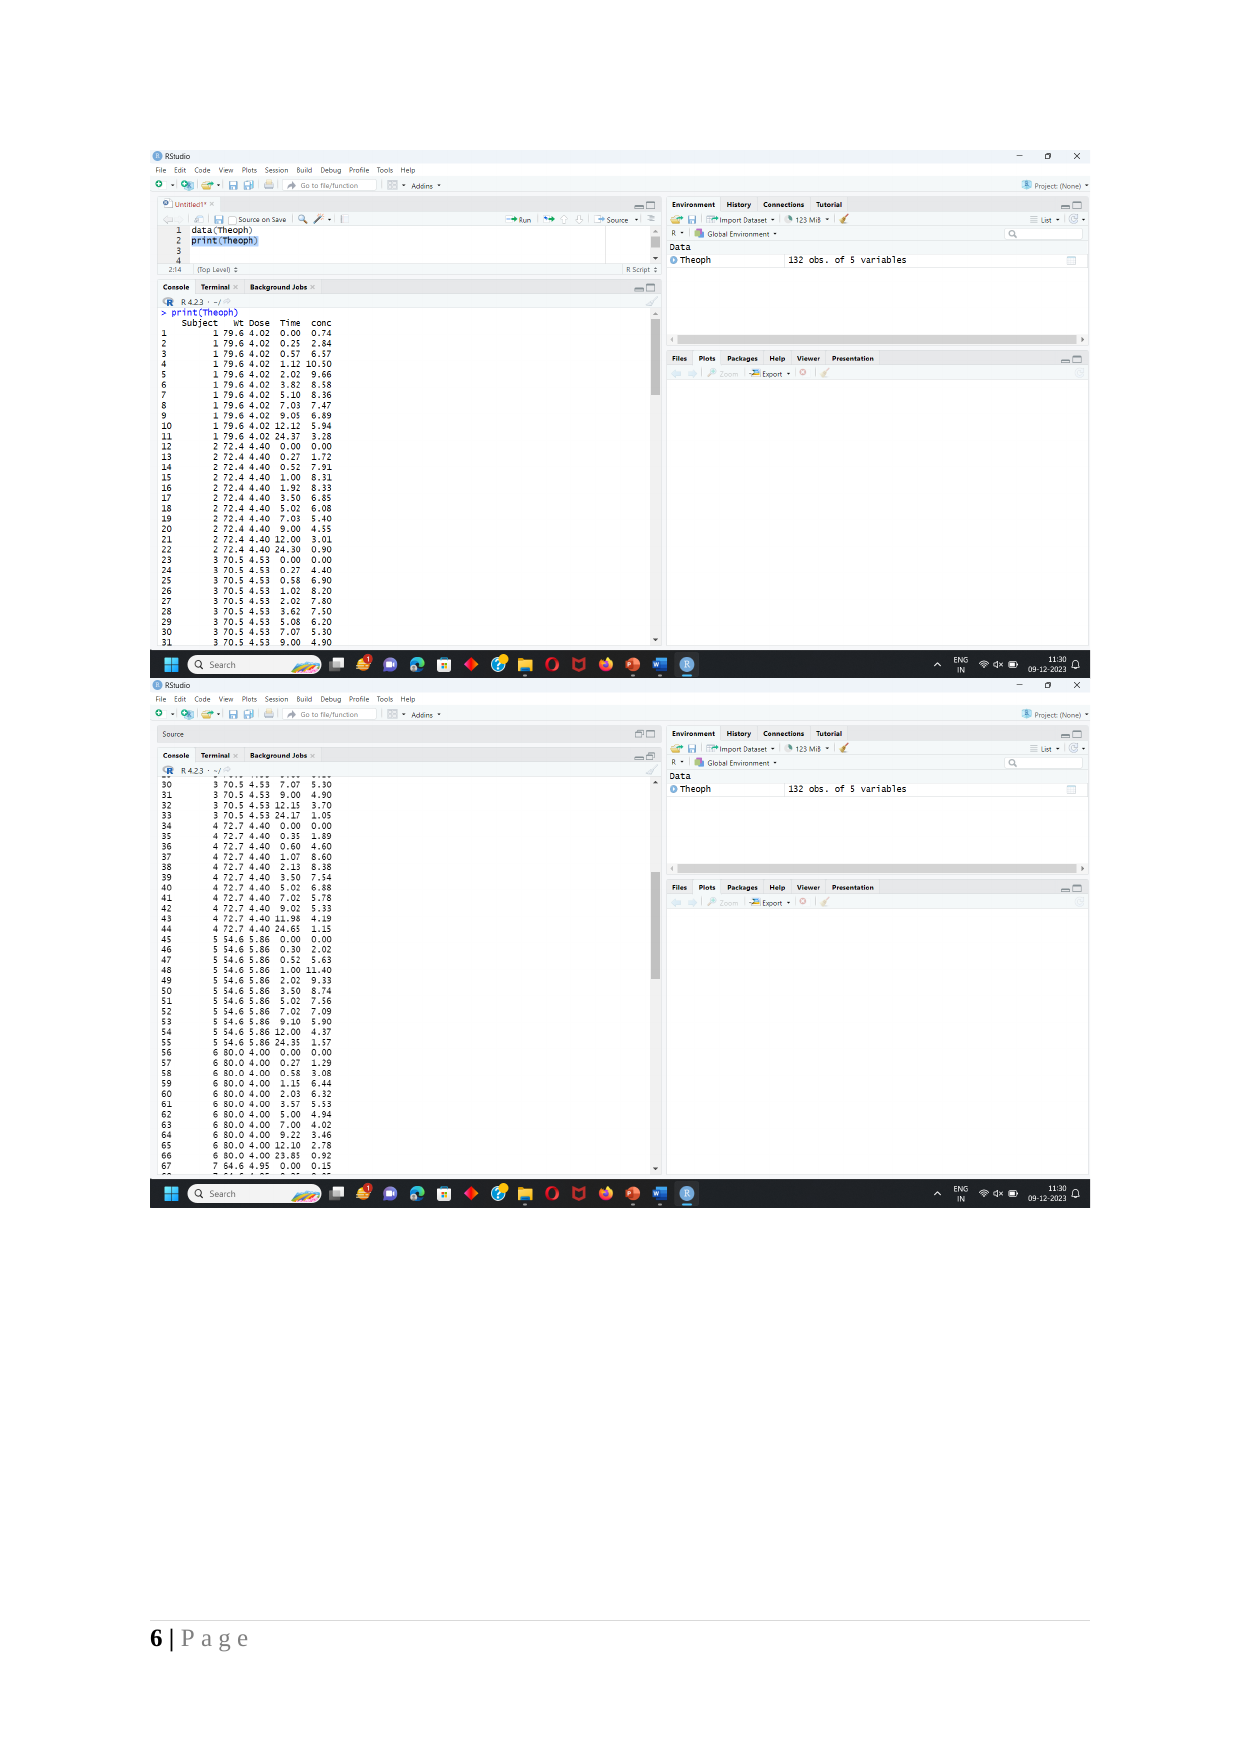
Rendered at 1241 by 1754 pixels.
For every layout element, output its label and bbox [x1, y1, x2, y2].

picture [150, 150, 1091, 1208]
